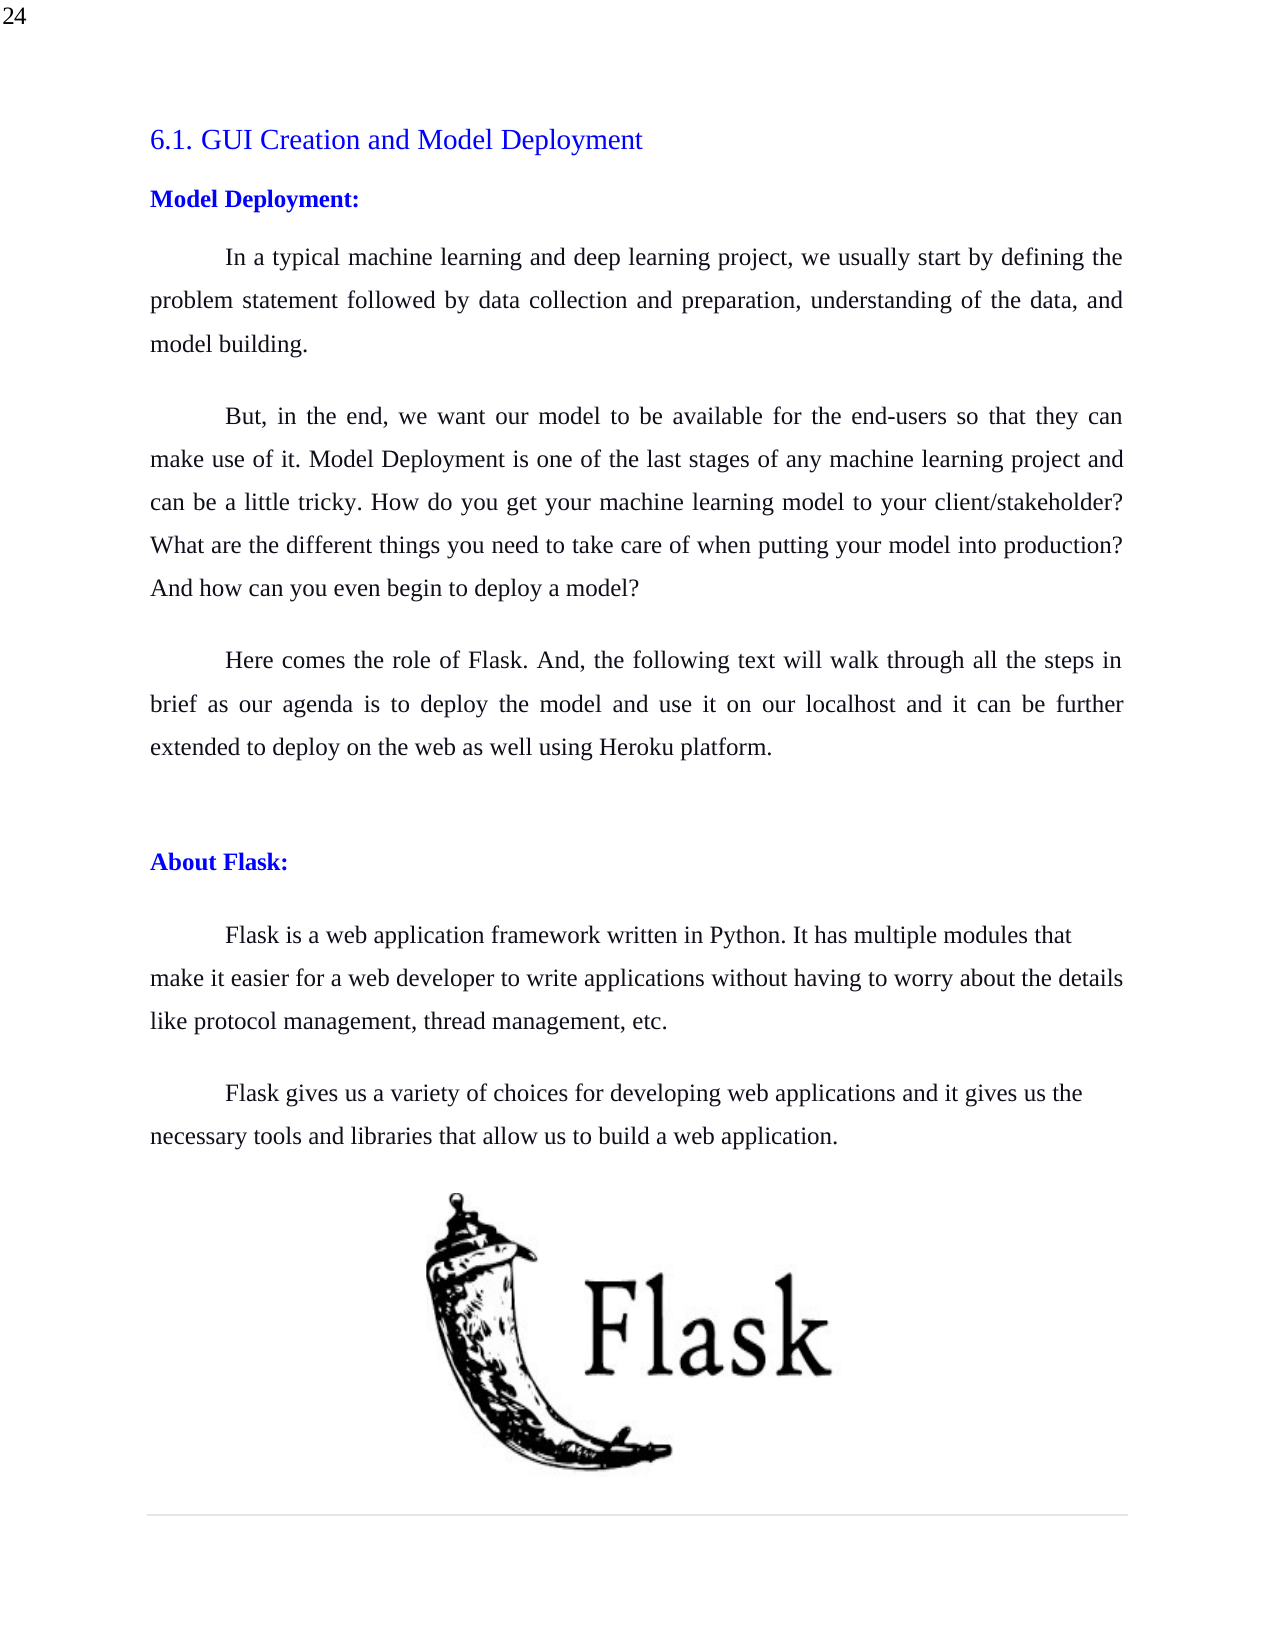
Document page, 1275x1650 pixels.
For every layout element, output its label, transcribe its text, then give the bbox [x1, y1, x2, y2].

subtitle About Flask: [150, 847, 1200, 876]
text In a typical machine learning and deep learning project, we usually start by defining the problem statement followed by data collection and preparation, understanding of the data, and model building. [150, 242, 1124, 357]
picture [426, 1193, 843, 1477]
subtitle Model Deployment: [150, 184, 1200, 213]
text But, in the end, we want our model to be available for the end-users so that they can make use of it. Model Deployment is one of the last stages of any machine learning project and can be a little tricky. How do you get your machine learning model to your client/stakeholder? What are the different things you need to take care of when putting your model into production? And how can you even begin to deploy a model? [150, 401, 1124, 602]
text Here comes the role of Flask. And, the following text will walk through all the steps in brief as our agenda is to deploy the model and use it on our localhost and it can be further extended to deploy on the web as well using Heroku platform. [150, 646, 1124, 761]
subtitle GUI Creation and Model Deployment [150, 122, 1200, 156]
text Flask is a web application framework written in Python. It has multiple modules that make it easier for a web developer to write applications without having to worry about the details like protocol management, thread management, etc. [150, 920, 1124, 1035]
text Flask gives us a variety of choices for developing web applications and it gives us the necessary tools and libraries that allow us to build a web application. [150, 1078, 1120, 1150]
